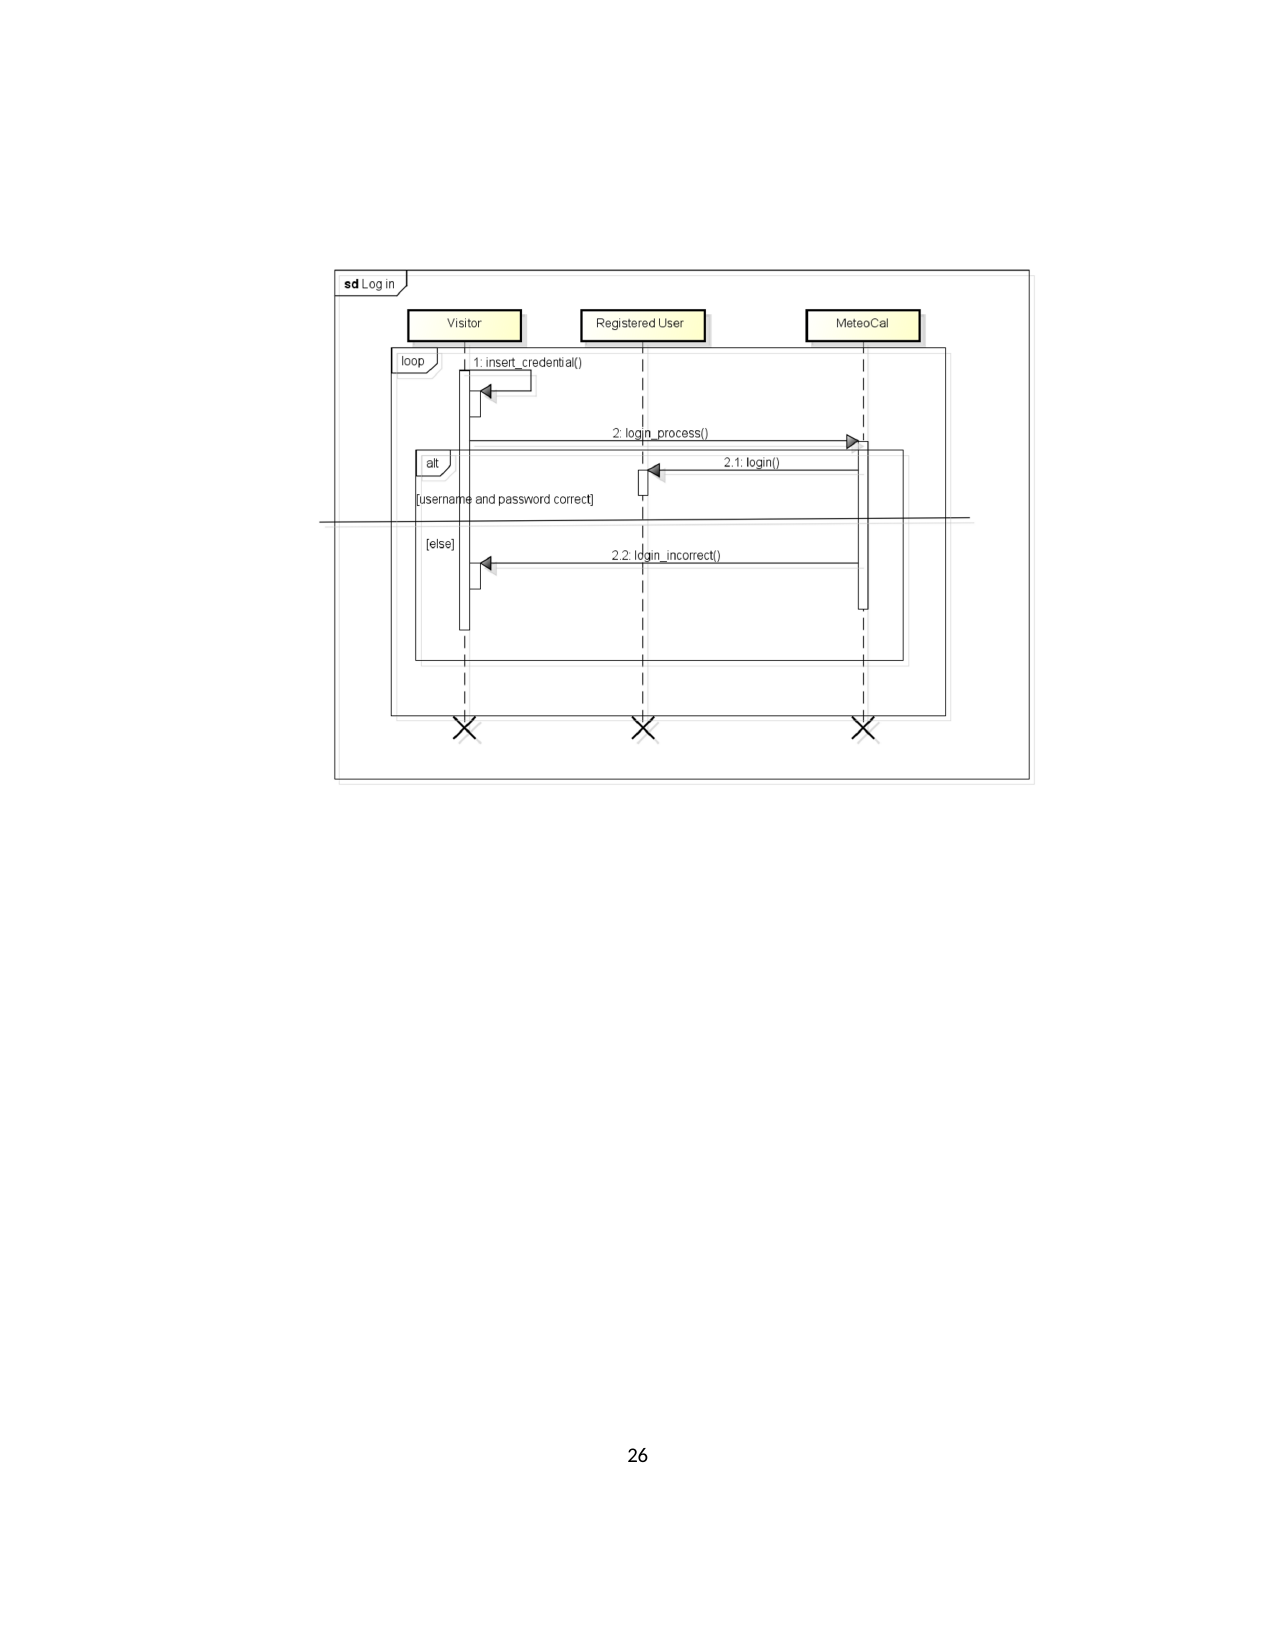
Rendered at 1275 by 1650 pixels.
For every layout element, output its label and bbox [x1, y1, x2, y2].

picture [309, 260, 1039, 789]
